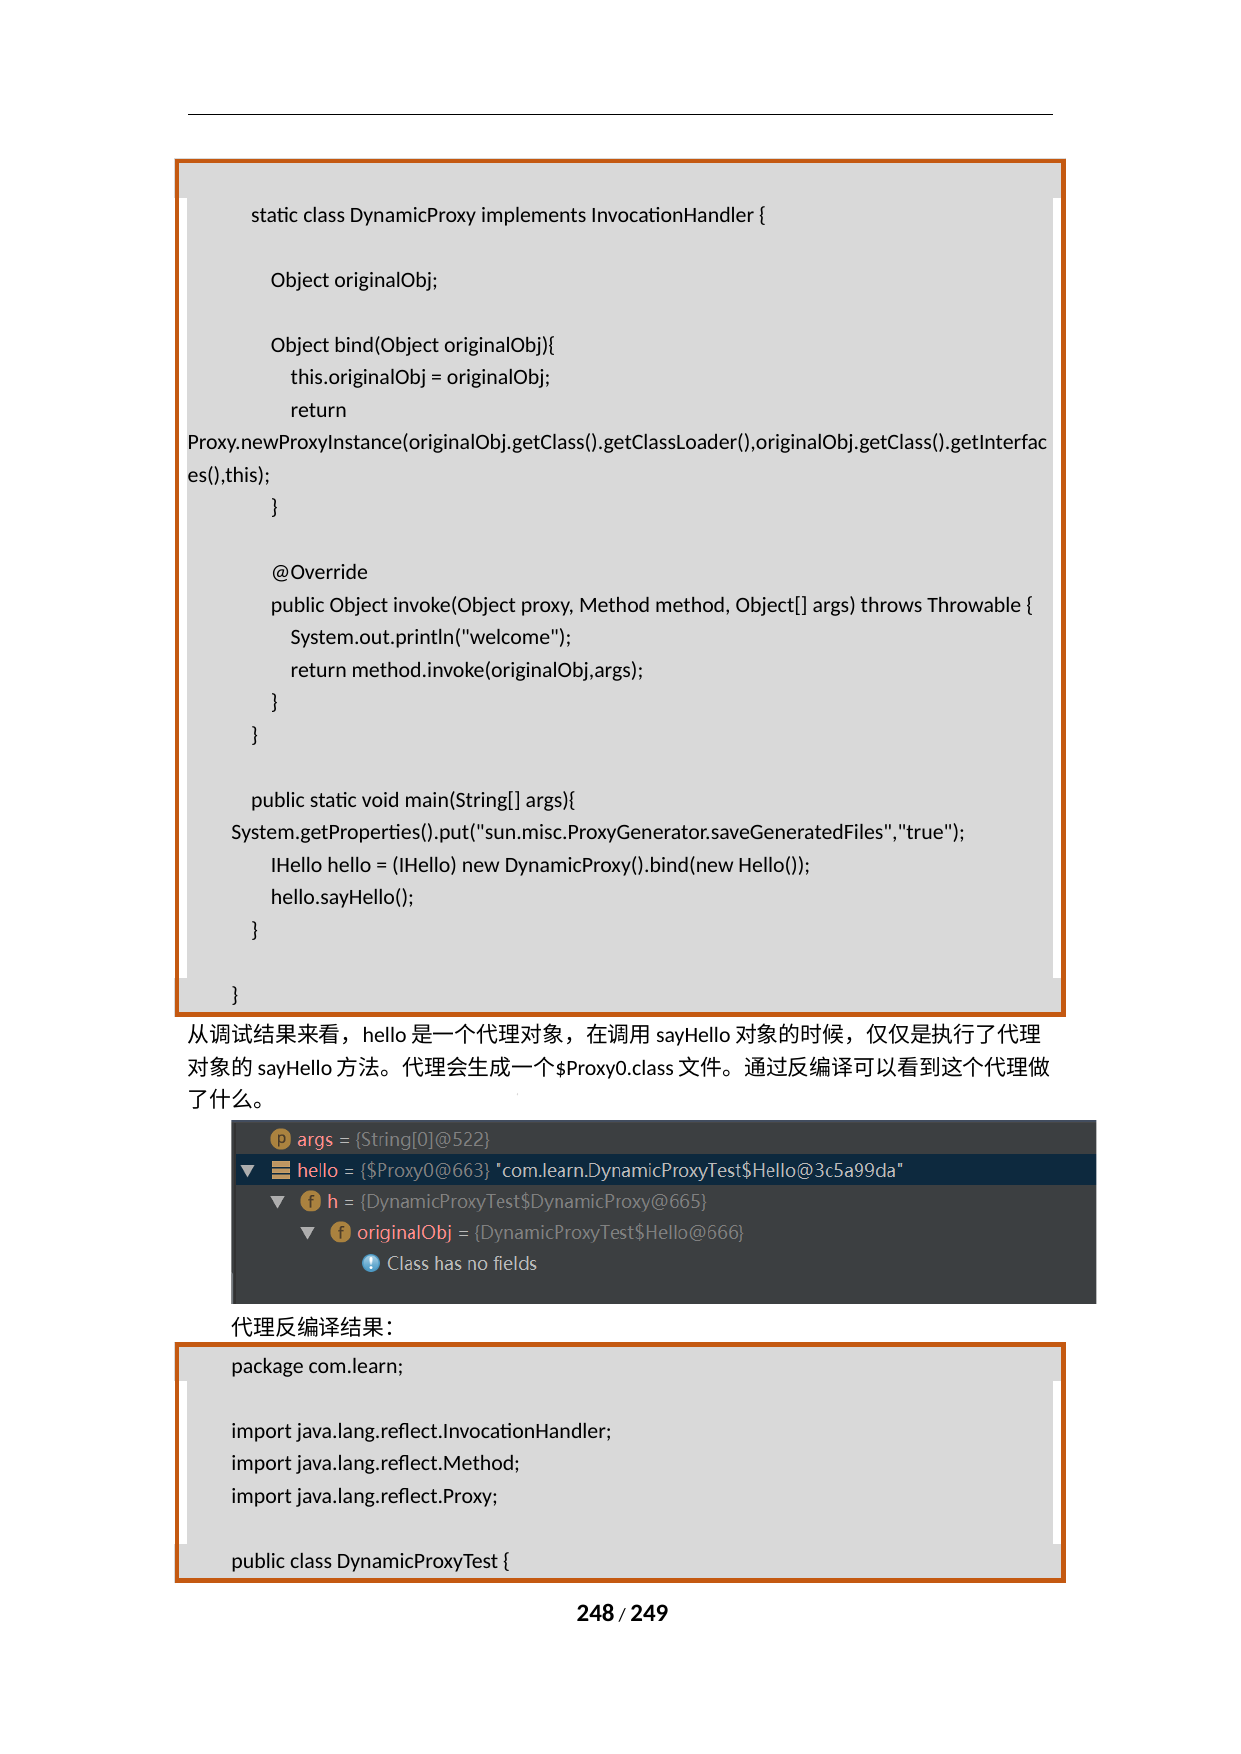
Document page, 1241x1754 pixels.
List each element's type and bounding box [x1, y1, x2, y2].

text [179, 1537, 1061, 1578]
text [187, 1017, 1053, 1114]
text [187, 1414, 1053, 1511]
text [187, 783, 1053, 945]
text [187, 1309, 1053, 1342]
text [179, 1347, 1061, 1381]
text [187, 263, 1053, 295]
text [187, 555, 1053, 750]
picture [231, 1120, 1097, 1304]
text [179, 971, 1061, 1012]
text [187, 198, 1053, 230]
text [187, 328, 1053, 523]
